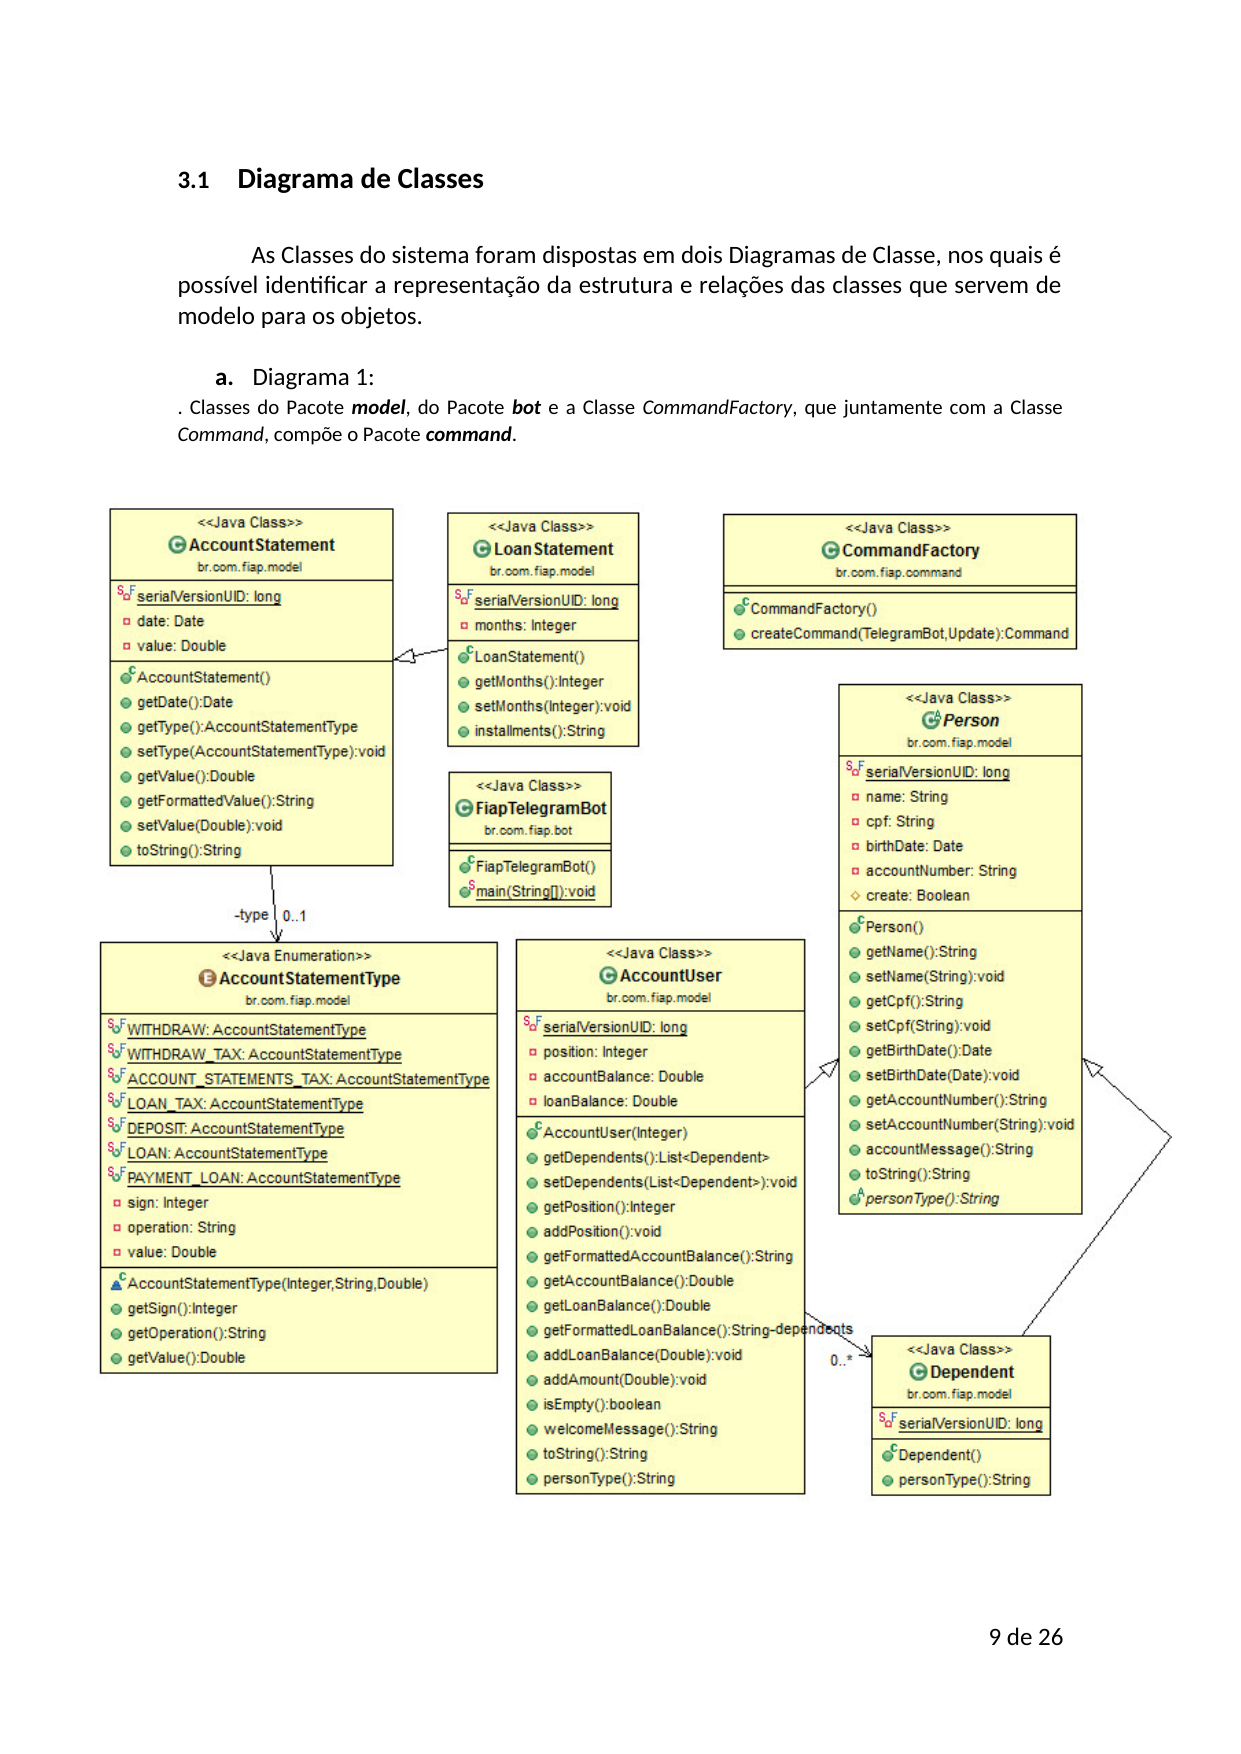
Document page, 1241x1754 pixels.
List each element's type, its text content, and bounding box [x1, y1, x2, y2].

list Diagrama 1: [215, 361, 1063, 391]
picture [86, 503, 1172, 1507]
text . Classes do Pacote model, do Pacote bot e a Classe CommandFactory, que juntamente com a Classe Command, compõe o Pacote command. [177, 394, 1063, 447]
subtitle Diagrama de Classes [177, 160, 1063, 196]
text As Classes do sistema foram dispostas em dois Diagramas de Classe, nos quais é possível identificar a representação da estrutura e relações das classes que servem de modelo para os objetos. [177, 239, 1063, 330]
